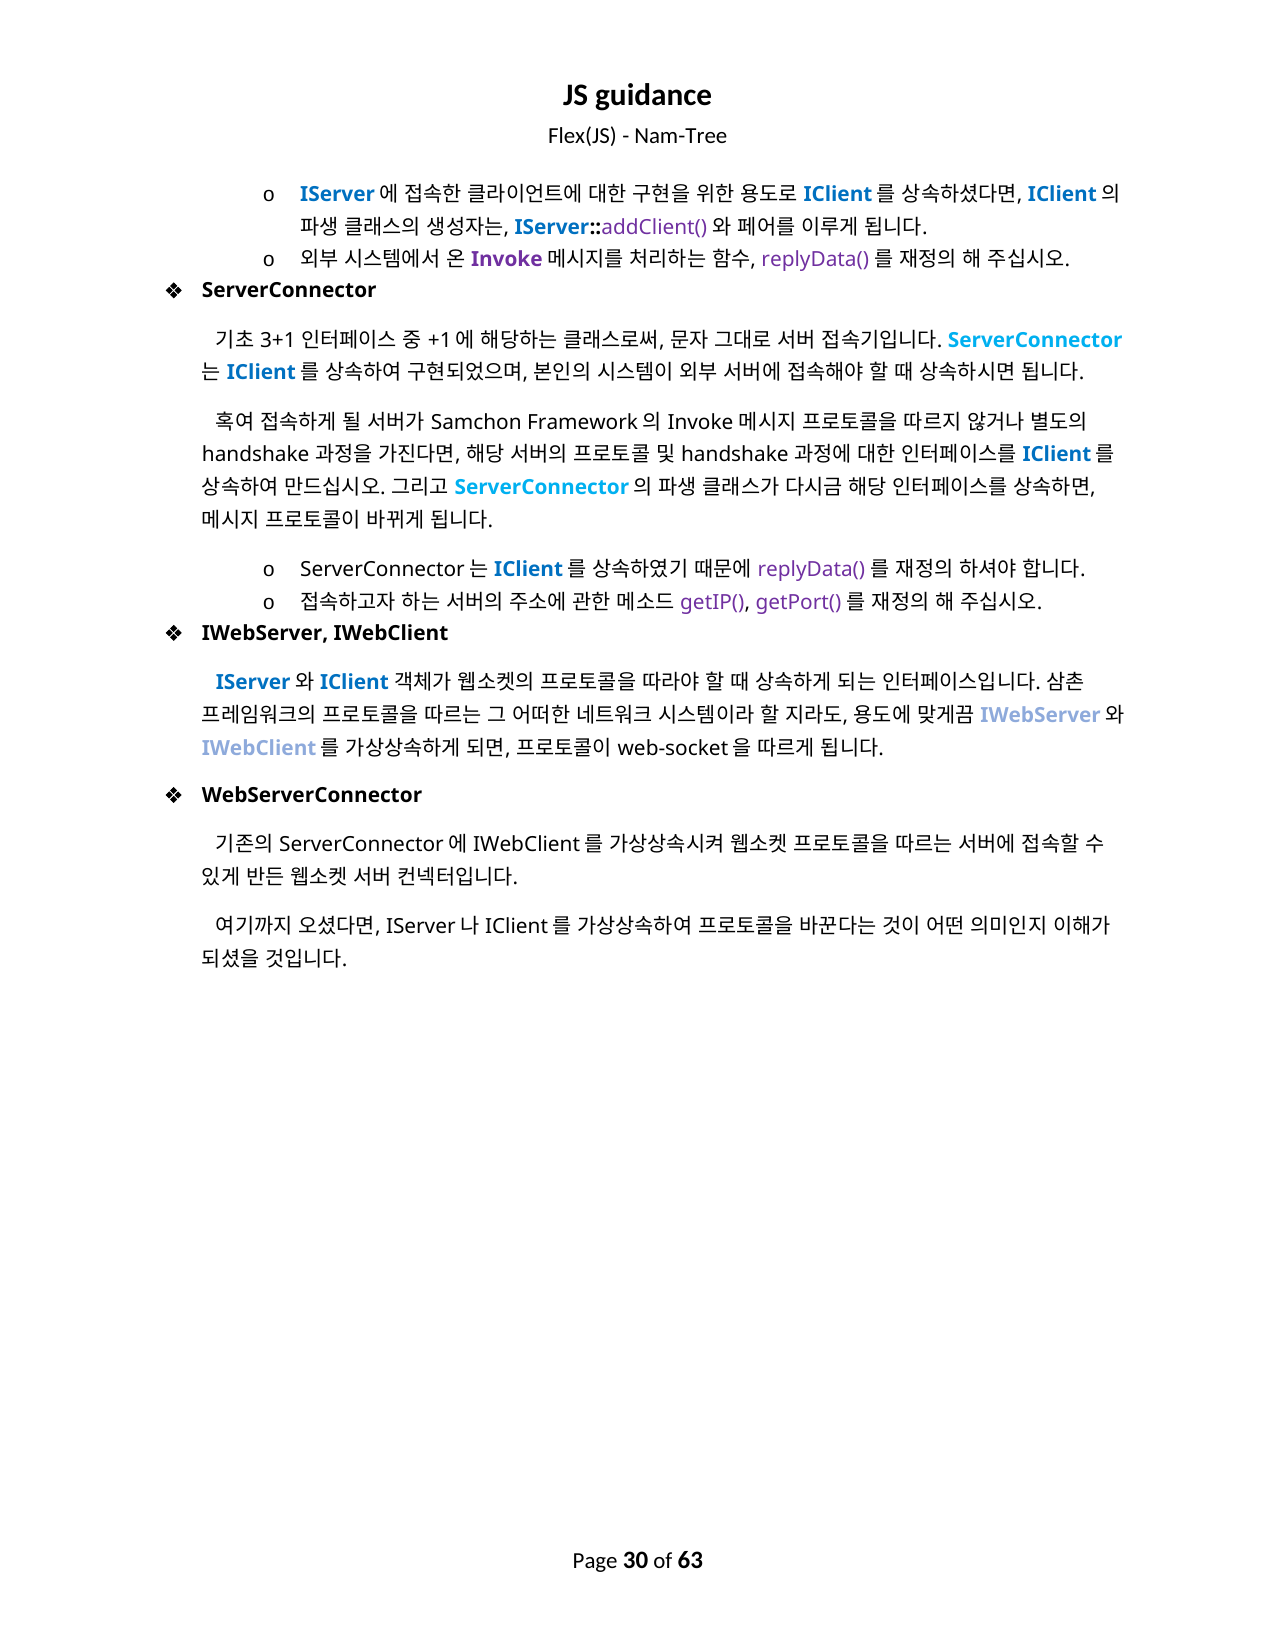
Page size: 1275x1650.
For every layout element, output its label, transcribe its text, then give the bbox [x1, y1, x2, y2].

text 혹여 접속하게 될 서버가 Samchon Framework의 Invoke 메시지 프로토콜을 따르지 않거나 별도의 handshake 과정을 가진다면, 해당 서버의 프로토콜 및 handshake 과정에 대한 인터페이스를 IClient를 상속하여 만드십시오. 그리고 ServerConnector의 파생 클래스가 다시금 해당 인터페이스를 상속하면, 메시지 프로토콜이 바뀌게 됩니다. [202, 405, 1125, 533]
list WebServerConnector [164, 780, 1125, 808]
text 기존의 ServerConnector에 IWebClient를 가상상속시켜 웹소켓 프로토콜을 따르는 서버에 접속할 수 있게 반든 웹소켓 서버 컨넥터입니다. [202, 827, 1125, 890]
text 기초 3+1 인터페이스 중 +1에 해당하는 클래스로써, 문자 그대로 서버 접속기입니다. ServerConnector는 IClient를 상속하여 구현되었으며, 본인의 시스템이 외부 서버에 접속해야 할 때 상속하시면 됩니다. [202, 323, 1125, 386]
list 외부 시스템에서 온 Invoke메시지를 처리하는 함수, replyData() 를 재정의 해 주십시오. [262, 243, 1125, 273]
text IServer와 IClient 객체가 웹소켓의 프로토콜을 따라야 할 때 상속하게 되는 인터페이스입니다. 삼촌 프레임워크의 프로토콜을 따르는 그 어떠한 네트워크 시스템이라 할 지라도, 용도에 맞게끔 IWebServer와 IWebClient를 가상상속하게 되면, 프로토콜이 web-socket을 따르게 됩니다. [202, 665, 1125, 761]
list ServerConnector는 IClient를 상속하였기 때문에 replyData() 를 재정의 하셔야 합니다. [262, 552, 1125, 583]
list 접속하고자 하는 서버의 주소에 관한 메소드 getIP(), getPort() 를 재정의 해 주십시오. [262, 585, 1125, 616]
list IWebServer, IWebClient [164, 618, 1125, 646]
list ServerConnector [164, 276, 1125, 304]
text 여기까지 오셨다면, IServer나 IClient를 가상상속하여 프로토콜을 바꾼다는 것이 어떤 의미인지 이해가 되셨을 것입니다. [202, 909, 1125, 972]
list IServer에 접속한 클라이언트에 대한 구현을 위한 용도로 IClient를 상속하셨다면, IClient의 파생 클래스의 생성자는, IServer::addClient() 와 페어를 이루게 됩니다. [262, 177, 1125, 240]
